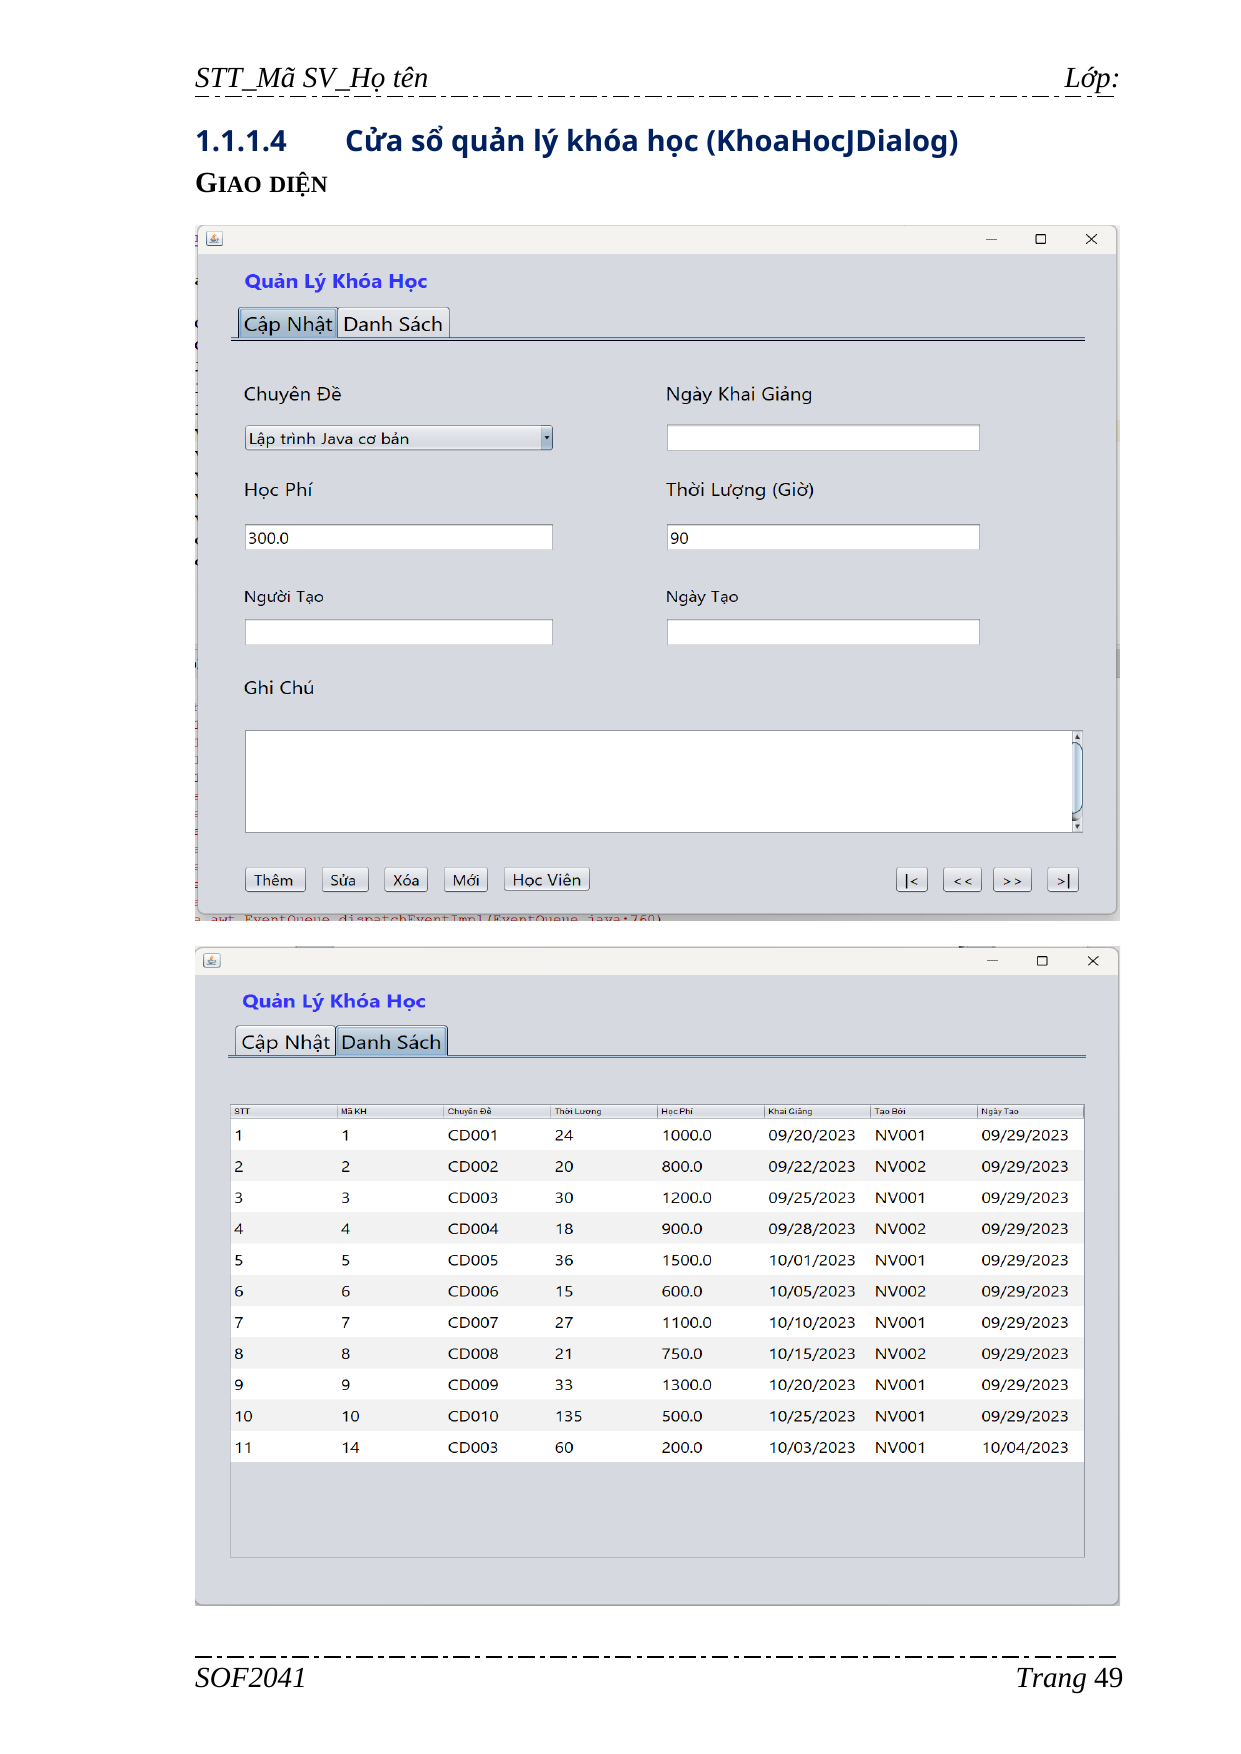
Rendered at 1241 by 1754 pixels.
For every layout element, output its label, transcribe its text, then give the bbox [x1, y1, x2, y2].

picture [195, 225, 1120, 921]
subtitle Cửa sổ quản lý khóa học (KhoaHocJDialog) [195, 120, 1120, 160]
picture [195, 946, 1121, 1606]
text Giao diện [195, 166, 1120, 199]
